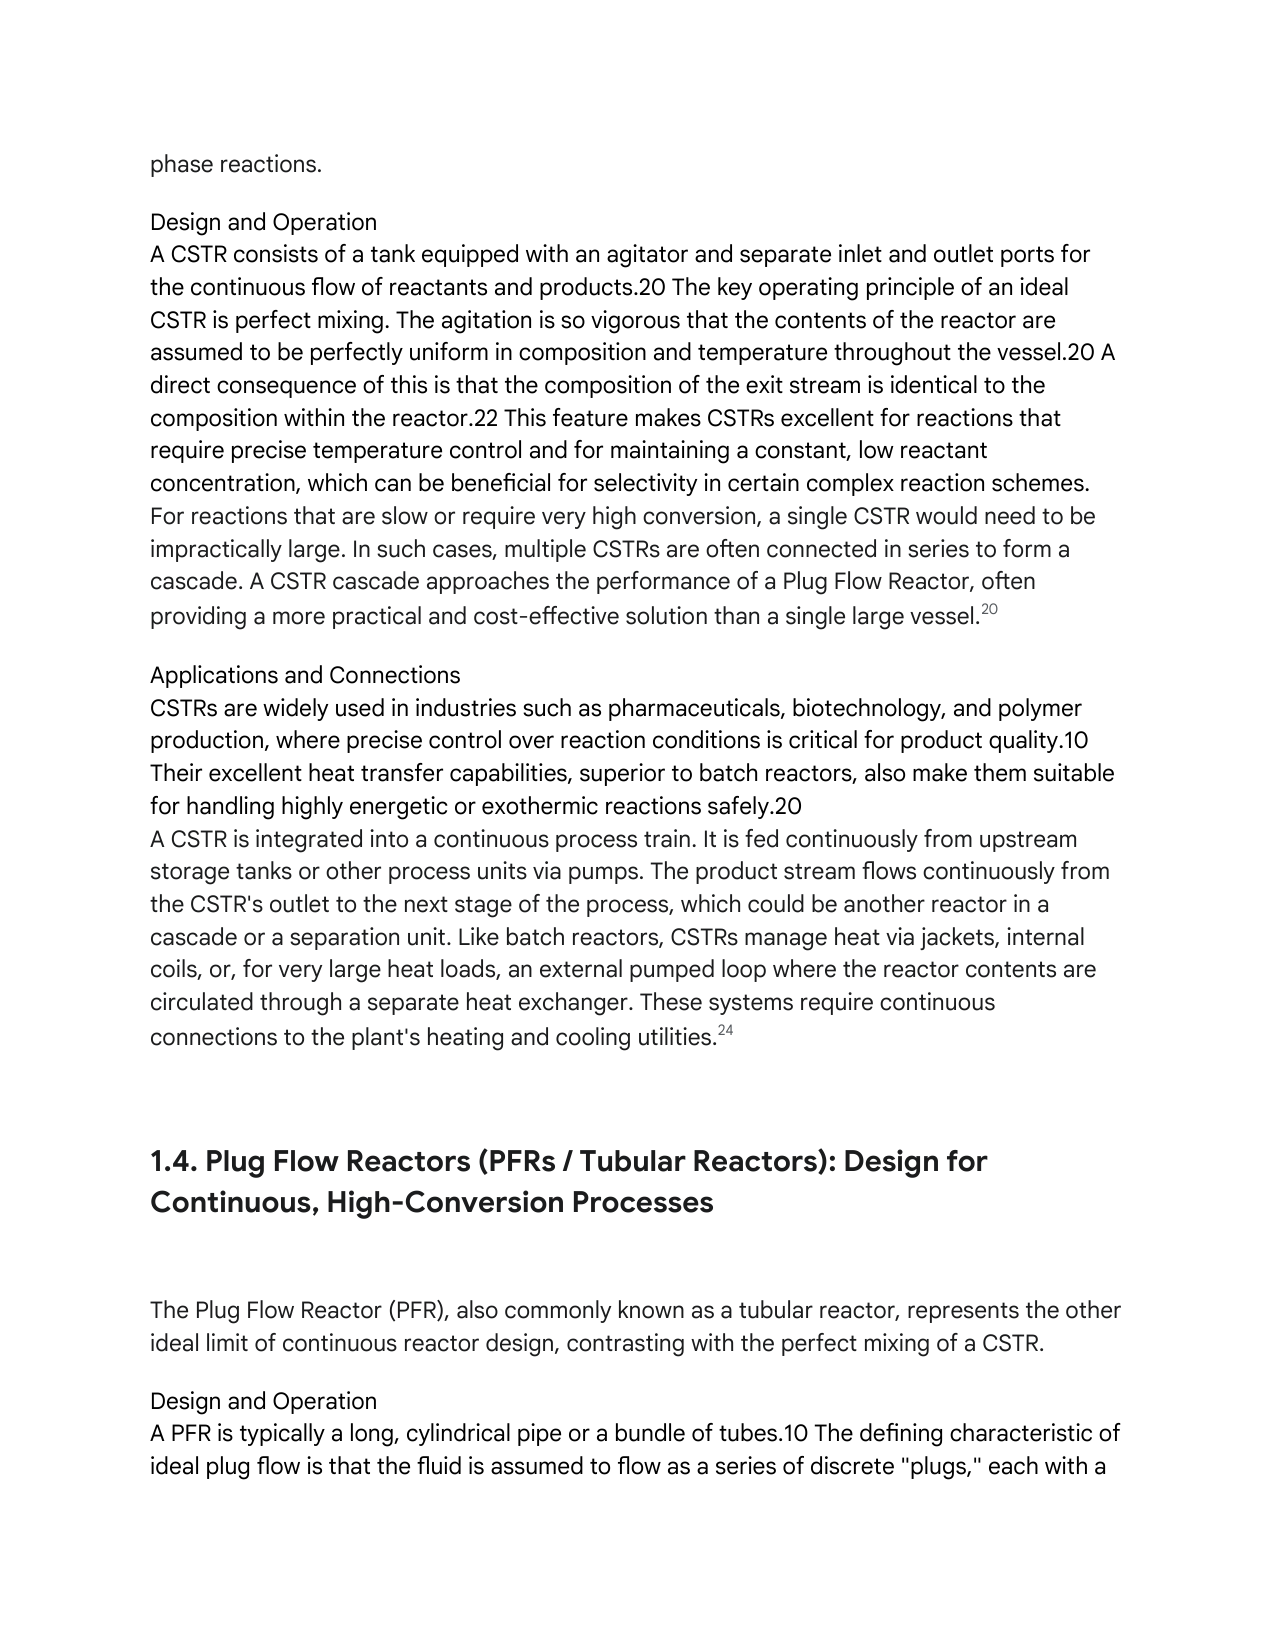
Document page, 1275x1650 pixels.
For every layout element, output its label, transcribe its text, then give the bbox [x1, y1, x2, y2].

text The Plug Flow Reactor (PFR), also commonly known as a tubular reactor, represents the other ideal limit of continuous reactor design, contrasting with the perfect mixing of a CSTR. [150, 1297, 1125, 1358]
text A CSTR is integrated into a continuous process train. It is fed continuously from upstream storage tanks or other process units via pumps. The product stream flows continuously from the CSTR's outlet to the next stage of the process, which could be another reactor in a cascade or a separation unit. Like batch reactors, CSTRs manage heat via jackets, internal coils, or, for very large heat loads, an external pumped loop where the reactor contents are circulated through a separate heat exchanger. These systems require continuous connections to the plant's heating and cooling utilities.24 [150, 825, 1125, 1053]
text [150, 1420, 1125, 1481]
text For reactions that are slow or require very high conversion, a single CSTR would need to be impractically large. In such cases, multiple CSTRs are often connected in series to form a cascade. A CSTR cascade approaches the performance of a Plug Flow Reactor, often providing a more practical and cost-effective solution than a single large vessel.20 [150, 502, 1125, 632]
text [150, 150, 1125, 179]
text A CSTR consists of a tank equipped with an agitator and separate inlet and outlet ports for the continuous flow of reactants and products.20 The key operating principle of an ideal CSTR is perfect mixing. The agitation is so vigorous that the contents of the reactor are assumed to be perfectly uniform in composition and temperature throughout the vessel.20 A direct consequence of this is that the composition of the exit stream is identical to the composition within the reactor.22 This feature makes CSTRs excellent for reactions that require precise temperature control and for maintaining a constant, low reactant concentration, which can be beneficial for selectivity in certain complex reaction schemes. [150, 240, 1125, 498]
text Applications and Connections [150, 661, 1125, 690]
text CSTRs are widely used in industries such as pharmaceuticals, biotechnology, and polymer production, where precise control over reaction conditions is critical for product quality.10 Their excellent heat transfer capabilities, superior to batch reactors, also make them suitable for handling highly energetic or exothermic reactions safely.20 [150, 694, 1125, 821]
text Design and Operation [150, 1387, 1125, 1416]
text Design and Operation [150, 208, 1125, 236]
subtitle 1.4. Plug Flow Reactors (PFRs / Tubular Reactors): Design for Continuous, High-Conversion Processes [150, 1143, 1125, 1221]
